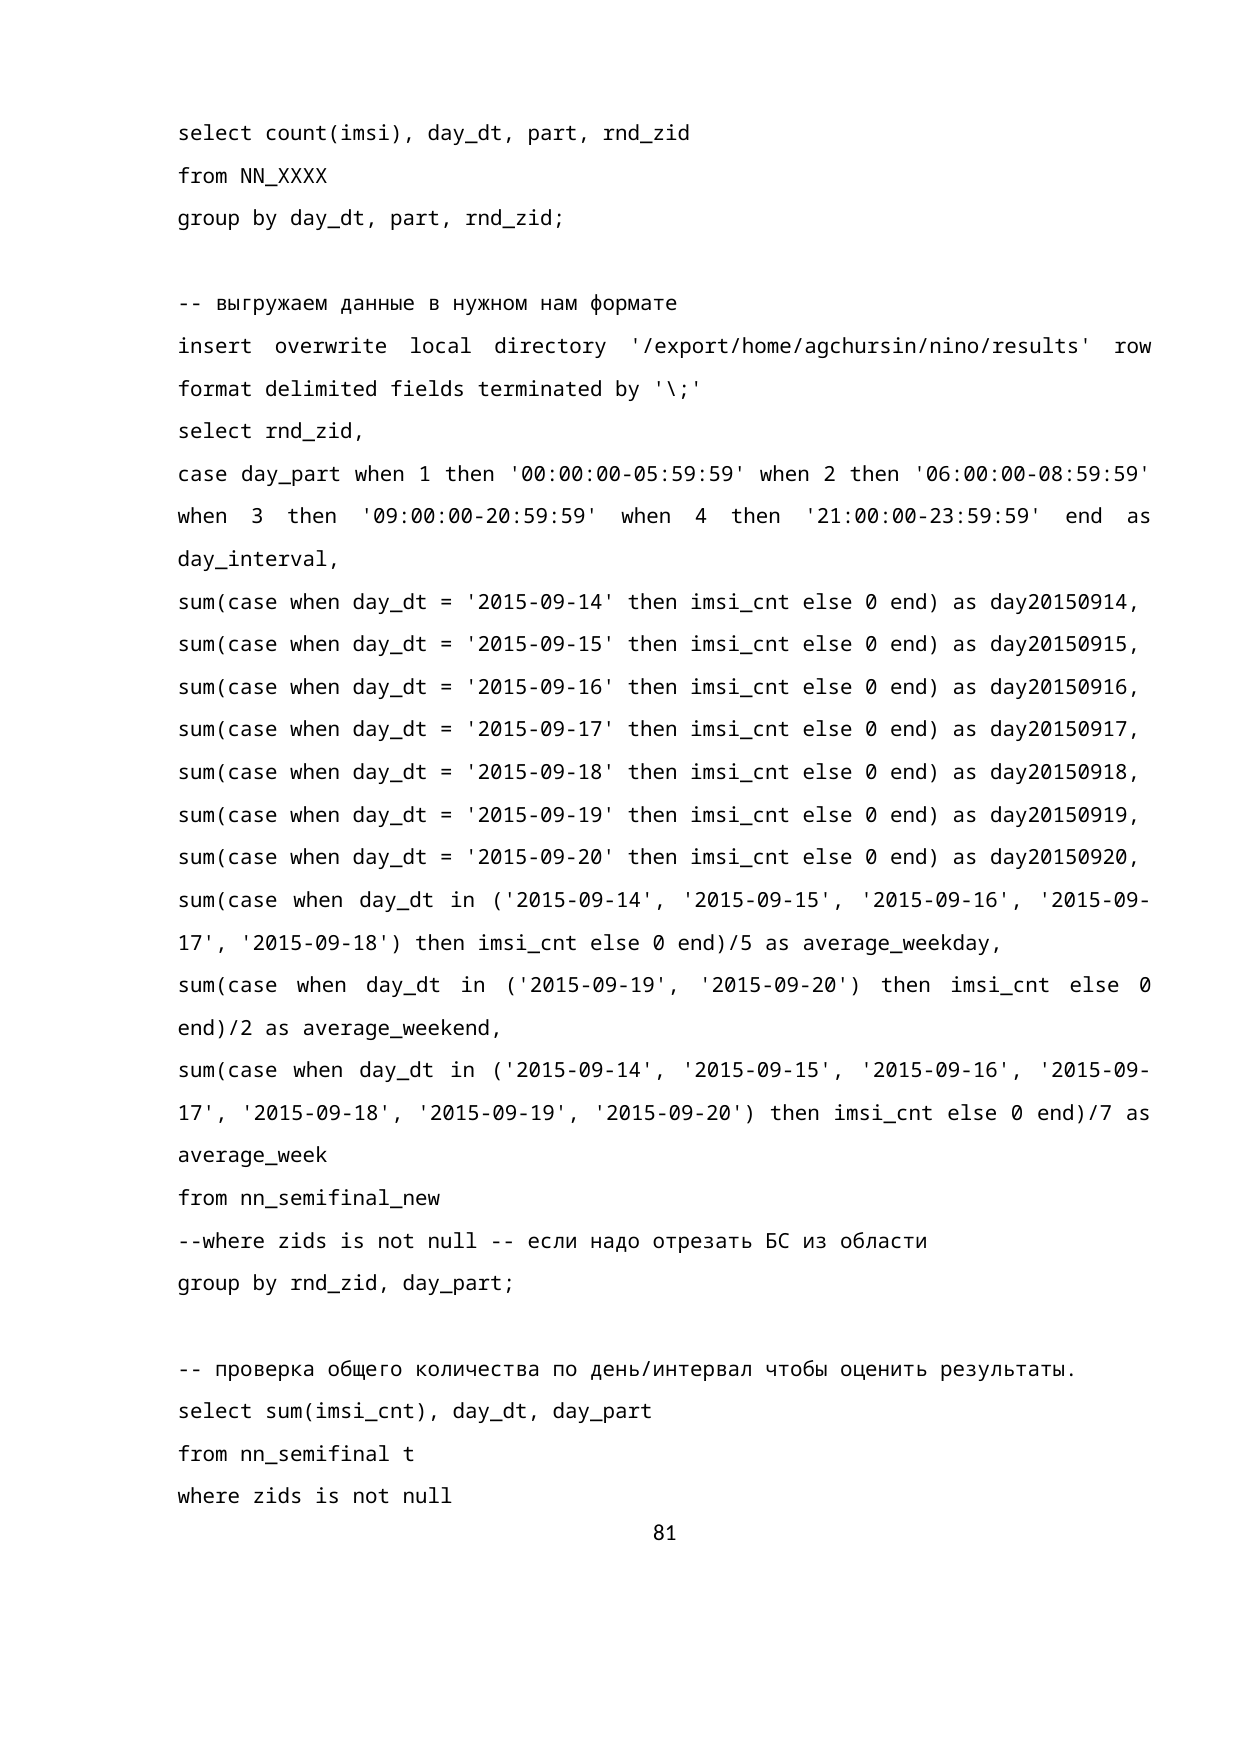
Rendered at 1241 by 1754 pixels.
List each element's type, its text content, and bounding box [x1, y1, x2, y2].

text sum(case when day_dt = '2015-09-17' then imsi_cnt else 0 end) as day20150917, [177, 714, 1152, 743]
text select count(imsi), day_dt, part, rnd_zid [177, 118, 1152, 147]
text group by day_dt, part, rnd_zid; [177, 203, 1152, 232]
text from NN_XXXX [177, 161, 1152, 189]
text group by rnd_zid, day_part; [177, 1268, 1152, 1297]
text insert overwrite local directory '/export/home/agchursin/nino/results' row format delimited fields terminated by '\;' [177, 331, 1152, 402]
text sum(case when day_dt = '2015-09-19' then imsi_cnt else 0 end) as day20150919, [177, 800, 1152, 828]
text sum(case when day_dt = '2015-09-18' then imsi_cnt else 0 end) as day20150918, [177, 757, 1152, 786]
text from nn_semifinal t [177, 1439, 1152, 1467]
text select rnd_zid, [177, 416, 1152, 445]
text sum(case when day_dt = '2015-09-16' then imsi_cnt else 0 end) as day20150916, [177, 672, 1152, 700]
text sum(case when day_dt = '2015-09-15' then imsi_cnt else 0 end) as day20150915, [177, 629, 1152, 658]
text --where zids is not null -- если надо отрезать БС из области [177, 1226, 1152, 1254]
text sum(case when day_dt = '2015-09-20' then imsi_cnt else 0 end) as day20150920, [177, 842, 1152, 871]
text -- выгружаем данные в нужном нам формате [177, 288, 1152, 317]
text from nn_semifinal_new [177, 1183, 1152, 1212]
text -- проверка общего количества по день/интервал чтобы оценить результаты. [177, 1354, 1152, 1382]
text case day_part when 1 then '00:00:00-05:59:59' when 2 then '06:00:00-08:59:59' when 3 then '09:00:00-20:59:59' when 4 then '21:00:00-23:59:59' end as day_interval, [177, 459, 1152, 573]
text sum(case when day_dt = '2015-09-14' then imsi_cnt else 0 end) as day20150914, [177, 587, 1152, 615]
text where zids is not null [177, 1481, 1152, 1510]
text sum(case when day_dt in ('2015-09-19', '2015-09-20') then imsi_cnt else 0 end)/2 as average_weekend, [177, 970, 1152, 1041]
text sum(case when day_dt in ('2015-09-14', '2015-09-15', '2015-09-16', '2015-09-17', '2015-09-18') then imsi_cnt else 0 end)/5 as average_weekday, [177, 885, 1152, 956]
text sum(case when day_dt in ('2015-09-14', '2015-09-15', '2015-09-16', '2015-09-17', '2015-09-18', '2015-09-19', '2015-09-20') then imsi_cnt else 0 end)/7 as average_week [177, 1055, 1152, 1169]
text select sum(imsi_cnt), day_dt, day_part [177, 1396, 1152, 1425]
